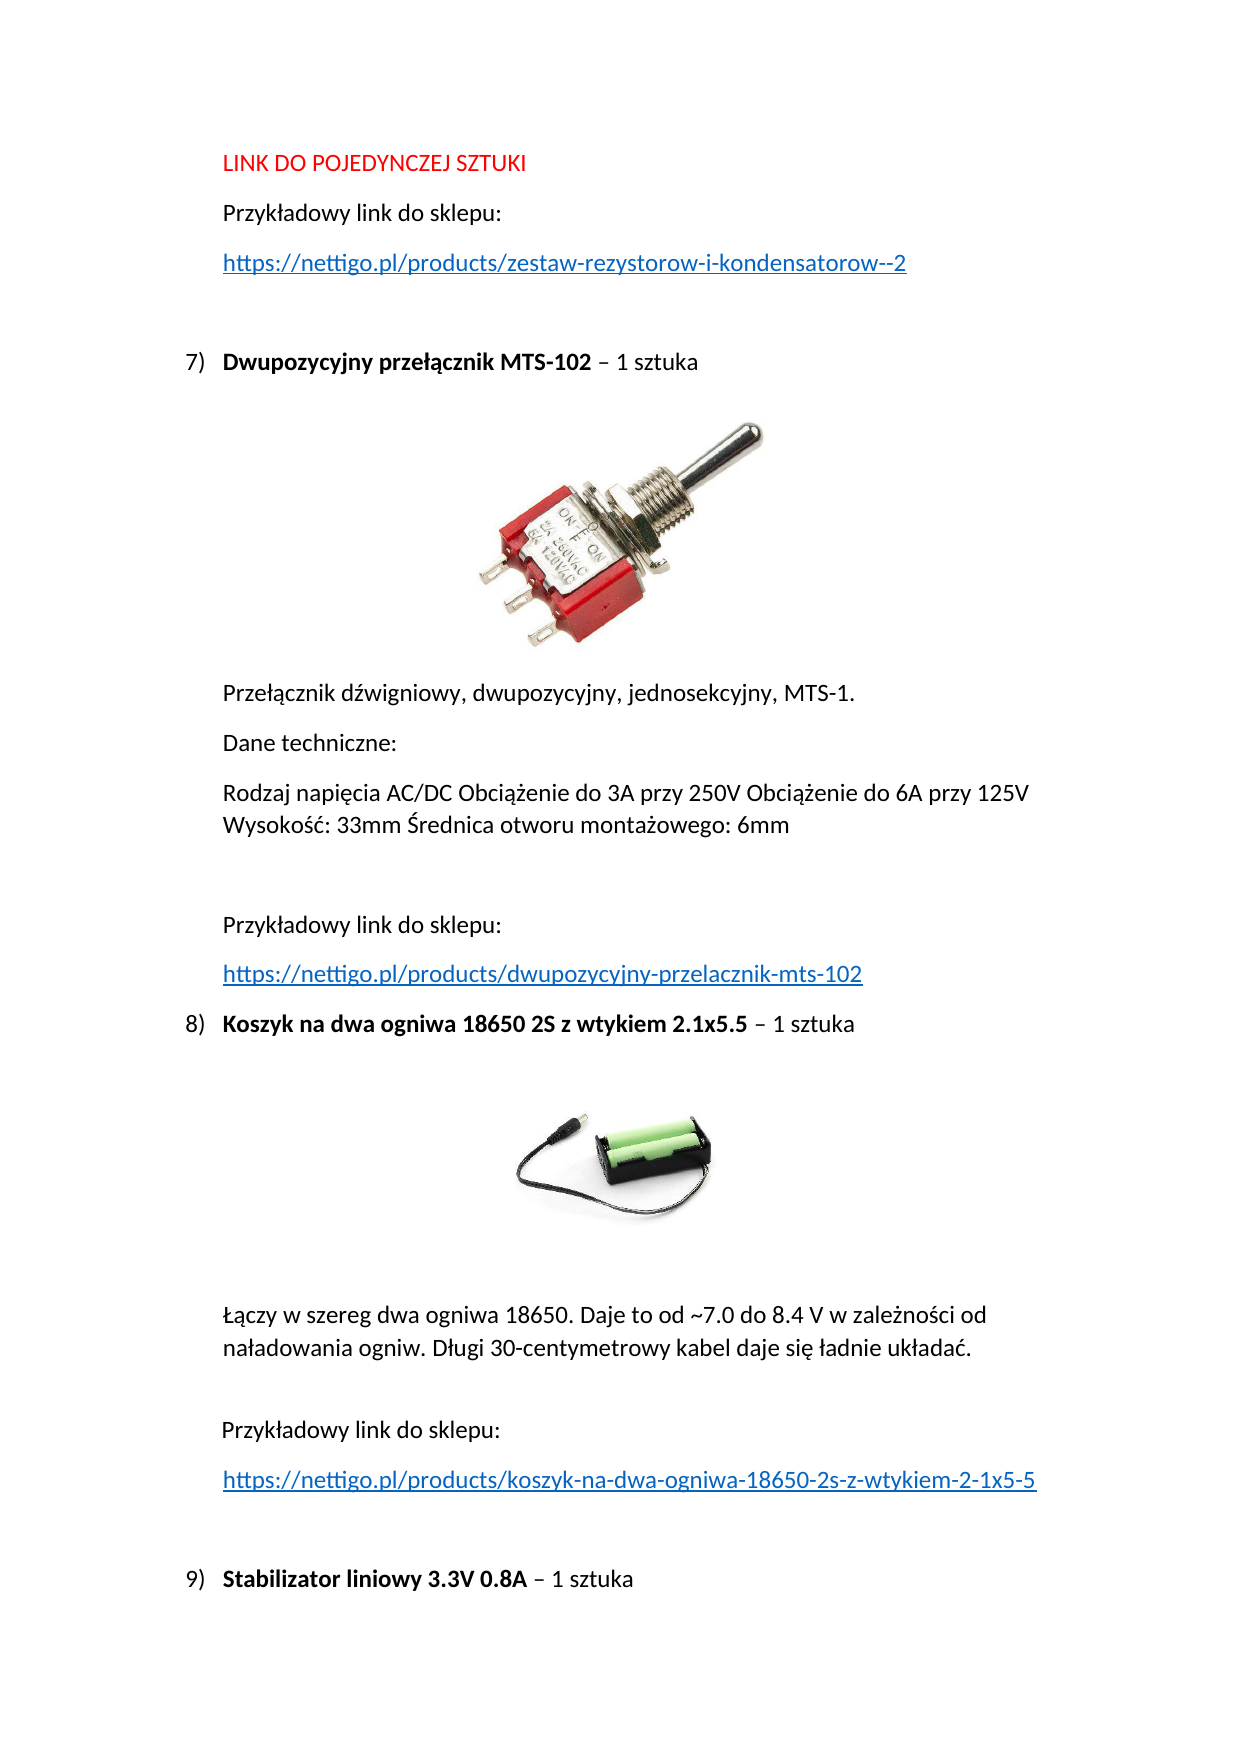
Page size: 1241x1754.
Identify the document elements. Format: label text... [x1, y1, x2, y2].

text Rodzaj napięcia AC/DC Obciążenie do 3A przy 250V Obciążenie do 6A przy 125V Wysokość: 33mm Średnica otworu montażowego: 6mm [223, 777, 1093, 840]
text Przykładowy link do sklepu: [148, 1415, 1093, 1445]
list Koszyk na dwa ogniwa 18650 2S z wtykiem 2.1x5.5 – 1 sztuka [185, 1008, 1093, 1038]
text https://nettigo.pl/products/zestaw-rezystorow-i-kondensatorow--2 [223, 247, 1093, 277]
text Dane techniczne: [223, 727, 1093, 758]
text https://nettigo.pl/products/koszyk-na-dwa-ogniwa-18650-2s-z-wtykiem-2-1x5-5 [148, 1464, 1093, 1495]
text Przykładowy link do sklepu: [223, 909, 1093, 939]
list Stabilizator liniowy 3.3V 0.8A – 1 sztuka [185, 1563, 1093, 1594]
list Dwupozycyjny przełącznik MTS-102 – 1 sztuka [185, 346, 1093, 376]
text Łączy w szereg dwa ogniwa 18650. Daje to od ~7.0 do 8.4 V w zależności od naładowania ogniw. Długi 30-centymetrowy kabel daje się ładnie układać. [223, 1299, 1093, 1363]
text https://nettigo.pl/products/dwupozycyjny-przelacznik-mts-102 [223, 958, 1093, 989]
text Przykładowy link do sklepu: [223, 197, 1093, 228]
picture [468, 411, 773, 657]
text LINK DO POJEDYNCZEJ SZTUKI [223, 148, 1093, 178]
picture [428, 1045, 812, 1262]
